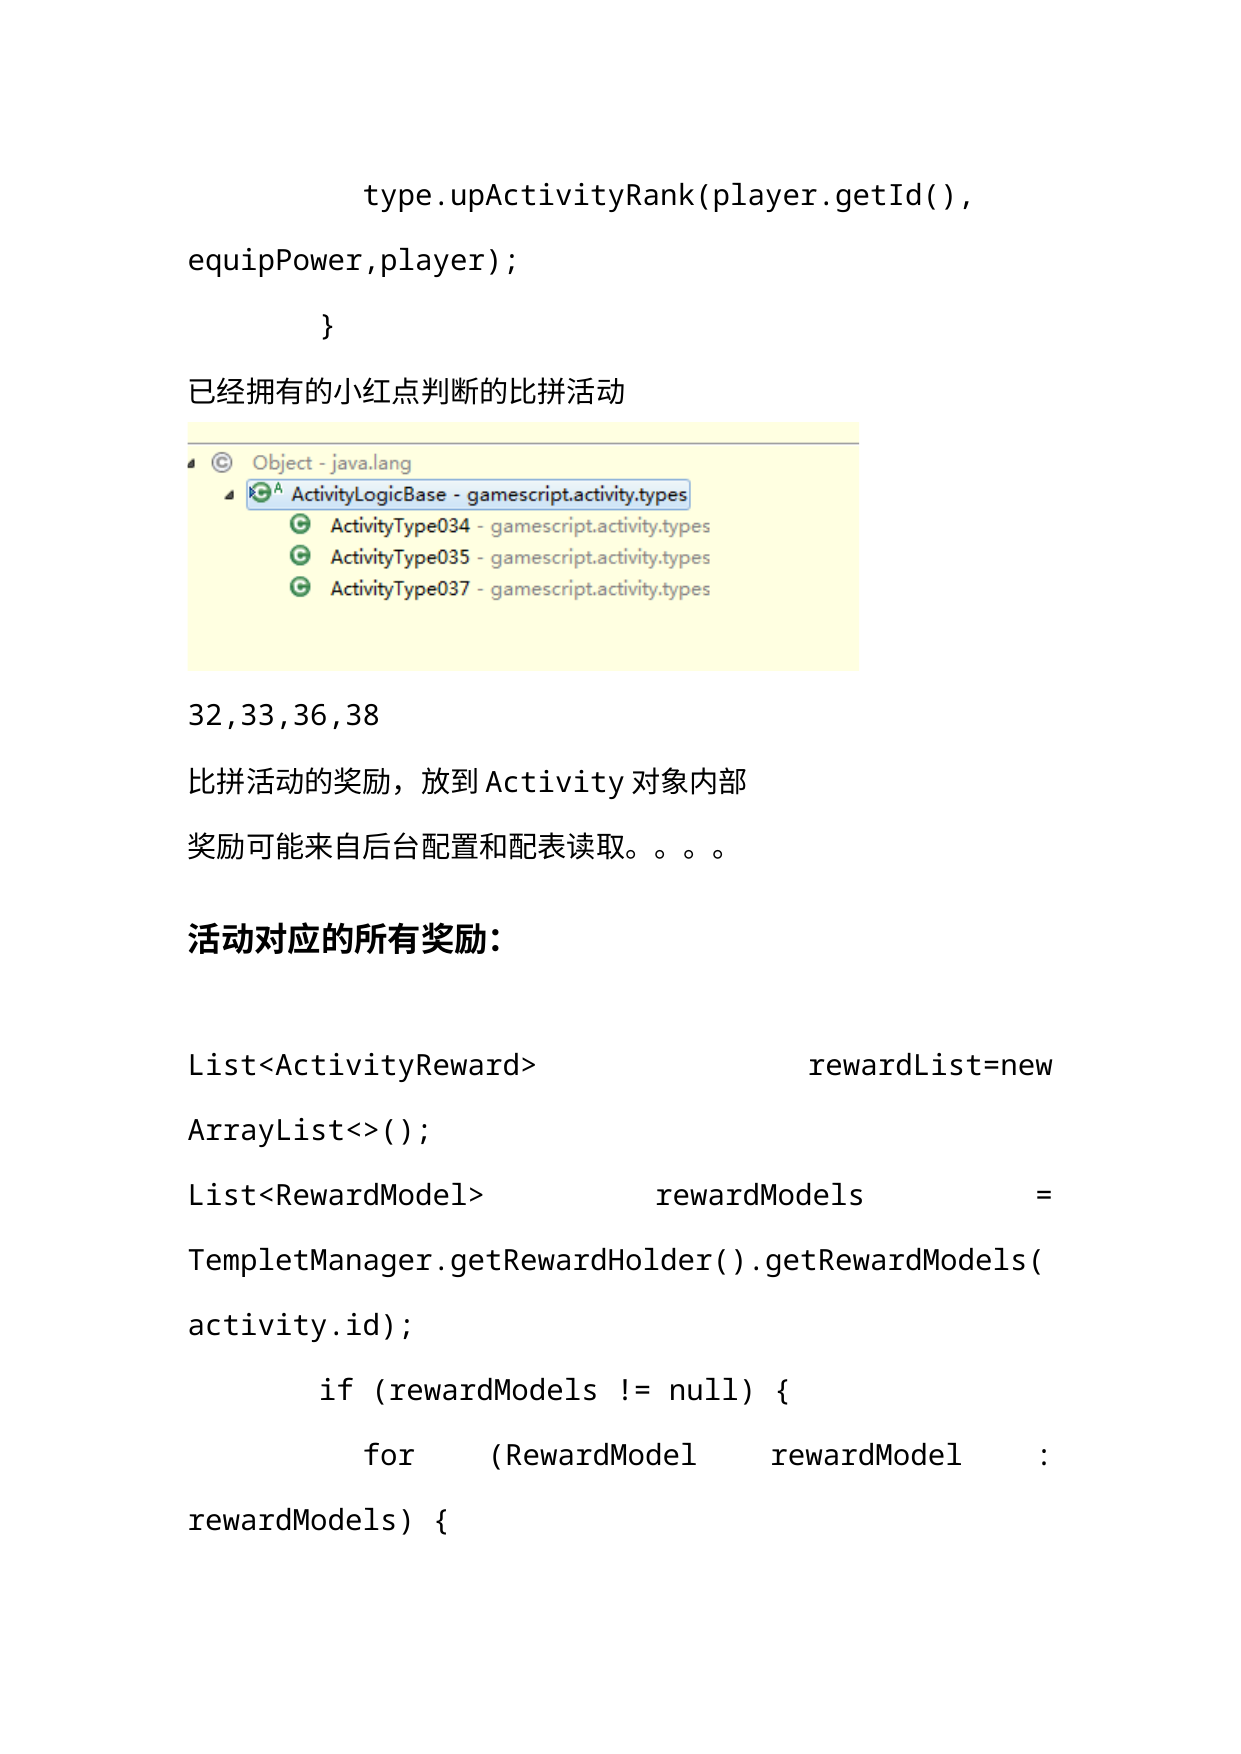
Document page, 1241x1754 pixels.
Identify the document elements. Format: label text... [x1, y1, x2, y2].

text 奖励可能来自后台配置和配表读取。。。。 [187, 812, 1053, 877]
text 32,33,36,38 [187, 682, 1053, 747]
text type.upActivityRank(player.getId(), equipPower,player); [187, 162, 1053, 292]
text for (RewardModel rewardModel : rewardModels) { [187, 1421, 1053, 1551]
text if (rewardModels != null) { [187, 1356, 1053, 1421]
text } [187, 292, 1053, 357]
text 已经拥有的小红点判断的比拼活动 [187, 357, 1053, 422]
text List<ActivityReward> rewardList=new ArrayList<>(); [187, 1031, 1053, 1161]
picture [187, 422, 860, 671]
text List<RewardModel> rewardModels = TempletManager.getRewardHolder().getRewardModels(activity.id); [187, 1161, 1053, 1356]
subtitle 活动对应的所有奖励： [187, 904, 1053, 969]
text 比拼活动的奖励，放到Activity对象内部 [187, 747, 1053, 812]
